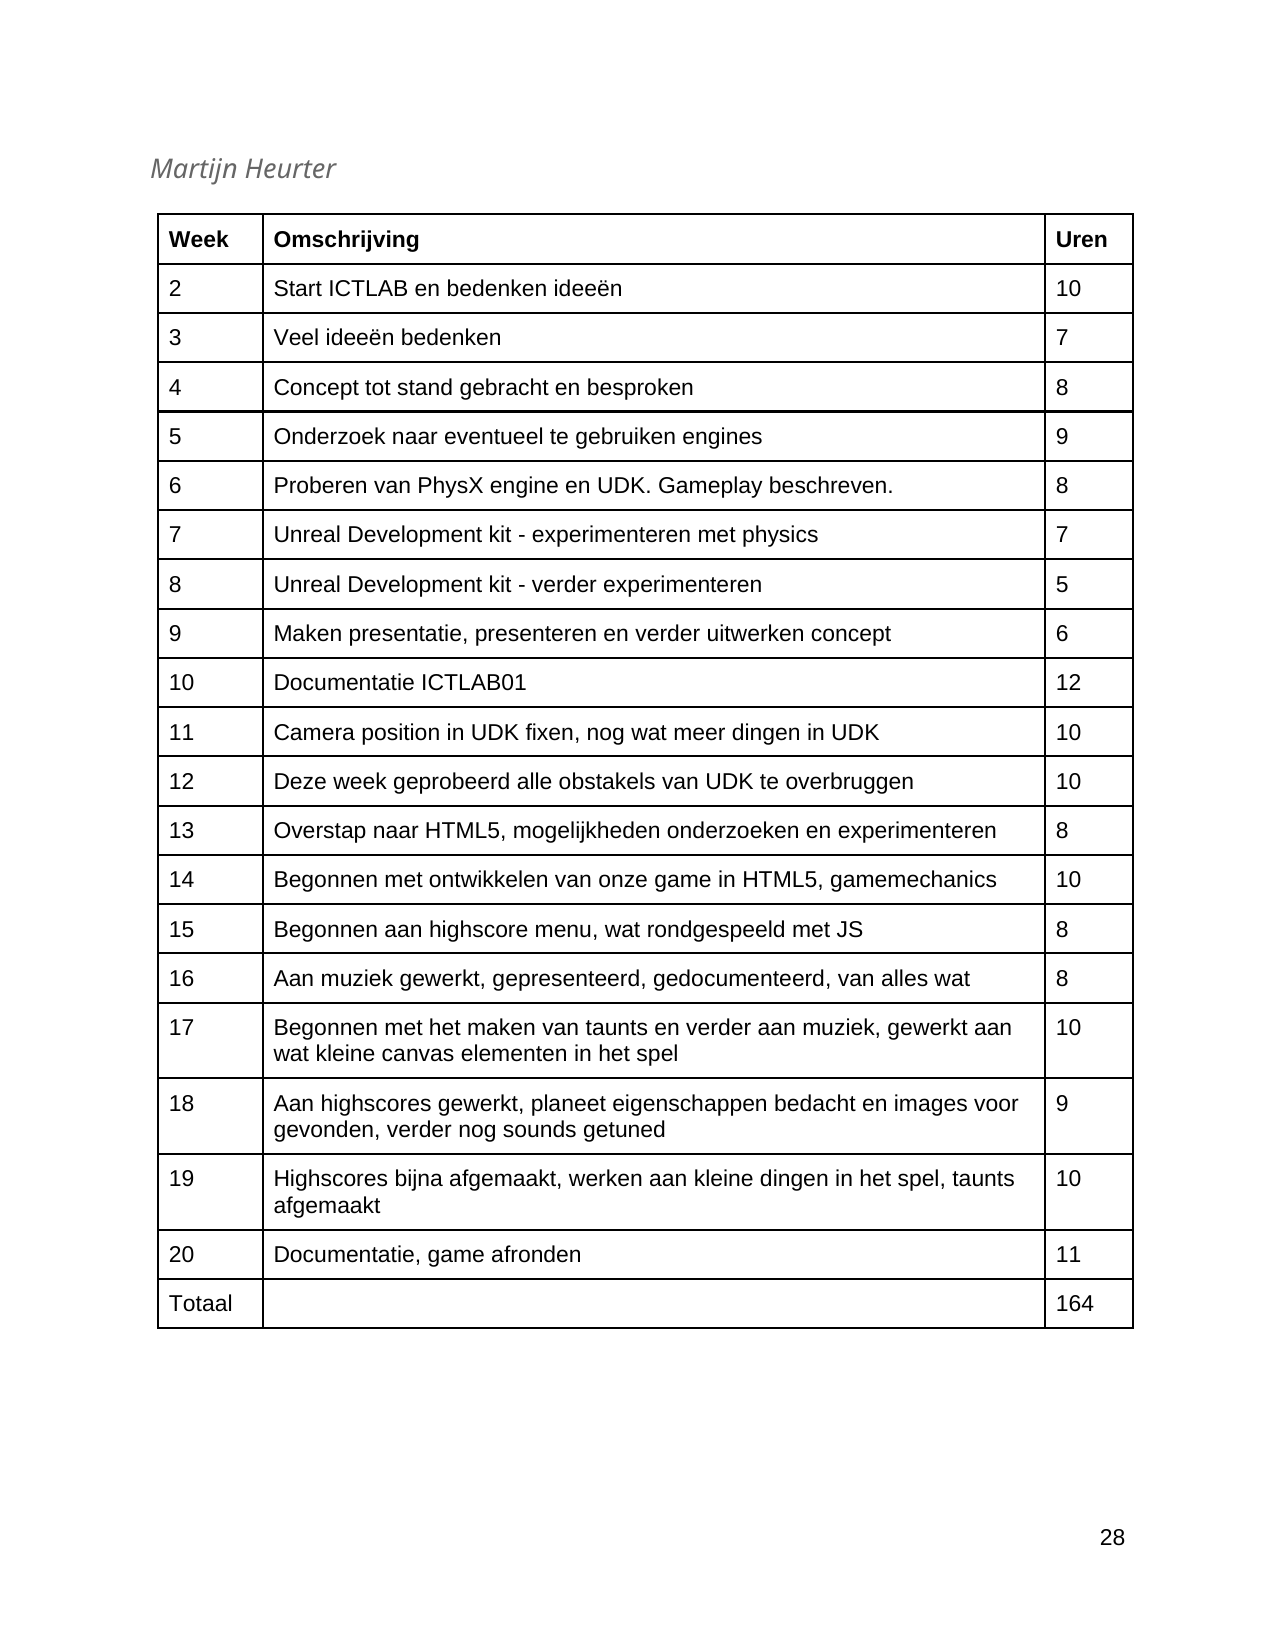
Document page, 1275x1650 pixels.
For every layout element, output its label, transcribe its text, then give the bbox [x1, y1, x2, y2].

subtitle Martijn Heurter [150, 150, 1125, 187]
table_cell Begonnen aan highscore menu, wat rondgespeeld met JS [264, 905, 1044, 952]
table_cell [264, 1280, 1044, 1327]
table_cell Aan highscores gewerkt, planeet eigenschappen bedacht en images voor gevonden, verder nog sounds getuned [264, 1079, 1044, 1153]
table_cell 17 [159, 1004, 262, 1077]
table_cell 9 [1046, 413, 1132, 459]
table_cell Maken presentatie, presenteren en verder uitwerken concept [264, 610, 1044, 657]
table_cell Concept tot stand gebracht en besproken [264, 363, 1044, 410]
table_cell 16 [159, 954, 262, 1002]
table_cell 2 [159, 265, 262, 312]
table_header Week [159, 215, 262, 262]
table_cell Begonnen met ontwikkelen van onze game in HTML5, gamemechanics [264, 856, 1044, 903]
table_cell Onderzoek naar eventueel te gebruiken engines [264, 413, 1044, 459]
table_cell 5 [159, 413, 262, 459]
table_cell 14 [159, 856, 262, 903]
table_cell Begonnen met het maken van taunts en verder aan muziek, gewerkt aan wat kleine canvas elementen in het spel [264, 1004, 1044, 1077]
table_cell Veel ideeën bedenken [264, 314, 1044, 361]
table_cell 8 [1046, 905, 1132, 952]
table_cell 11 [1046, 1231, 1132, 1278]
table_cell 7 [1046, 314, 1132, 361]
table_cell Deze week geprobeerd alle obstakels van UDK te overbruggen [264, 757, 1044, 804]
table_cell Unreal Development kit - experimenteren met physics [264, 511, 1044, 558]
table_cell 9 [159, 610, 262, 657]
table_cell 8 [1046, 363, 1132, 410]
table_cell 19 [159, 1155, 262, 1228]
table_cell 3 [159, 314, 262, 361]
table_cell Aan muziek gewerkt, gepresenteerd, gedocumenteerd, van alles wat [264, 954, 1044, 1002]
table_cell 164 [1046, 1280, 1132, 1327]
table_cell 5 [1046, 560, 1132, 607]
table_cell 18 [159, 1079, 262, 1153]
table_cell 20 [159, 1231, 262, 1278]
table_cell 8 [1046, 462, 1132, 509]
table_cell 10 [1046, 856, 1132, 903]
table_cell 10 [159, 659, 262, 706]
table_cell Start ICTLAB en bedenken ideeën [264, 265, 1044, 312]
table_cell 8 [159, 560, 262, 607]
table_header Uren [1046, 215, 1132, 262]
table_cell 10 [1046, 1004, 1132, 1077]
table_cell 13 [159, 807, 262, 854]
table_cell 12 [159, 757, 262, 804]
table_cell Unreal Development kit - verder experimenteren [264, 560, 1044, 607]
table_cell Proberen van PhysX engine en UDK. Gameplay beschreven. [264, 462, 1044, 509]
table_cell 10 [1046, 708, 1132, 755]
table_cell 15 [159, 905, 262, 952]
table_cell 10 [1046, 757, 1132, 804]
table_cell Overstap naar HTML5, mogelijkheden onderzoeken en experimenteren [264, 807, 1044, 854]
table_cell Camera position in UDK fixen, nog wat meer dingen in UDK [264, 708, 1044, 755]
table_cell 6 [159, 462, 262, 509]
table_header Omschrijving [264, 215, 1044, 262]
table_cell 10 [1046, 1155, 1132, 1228]
table_cell 7 [1046, 511, 1132, 558]
table_cell Totaal [159, 1280, 262, 1327]
table_cell 9 [1046, 1079, 1132, 1153]
table_cell 11 [159, 708, 262, 755]
table_cell 8 [1046, 807, 1132, 854]
table_cell 7 [159, 511, 262, 558]
table_cell 12 [1046, 659, 1132, 706]
table_cell 8 [1046, 954, 1132, 1002]
table_cell 4 [159, 363, 262, 410]
table_cell 10 [1046, 265, 1132, 312]
table_cell Documentatie, game afronden [264, 1231, 1044, 1278]
table_cell Highscores bijna afgemaakt, werken aan kleine dingen in het spel, taunts afgemaakt [264, 1155, 1044, 1228]
table_cell Documentatie ICTLAB01 [264, 659, 1044, 706]
table_cell 6 [1046, 610, 1132, 657]
